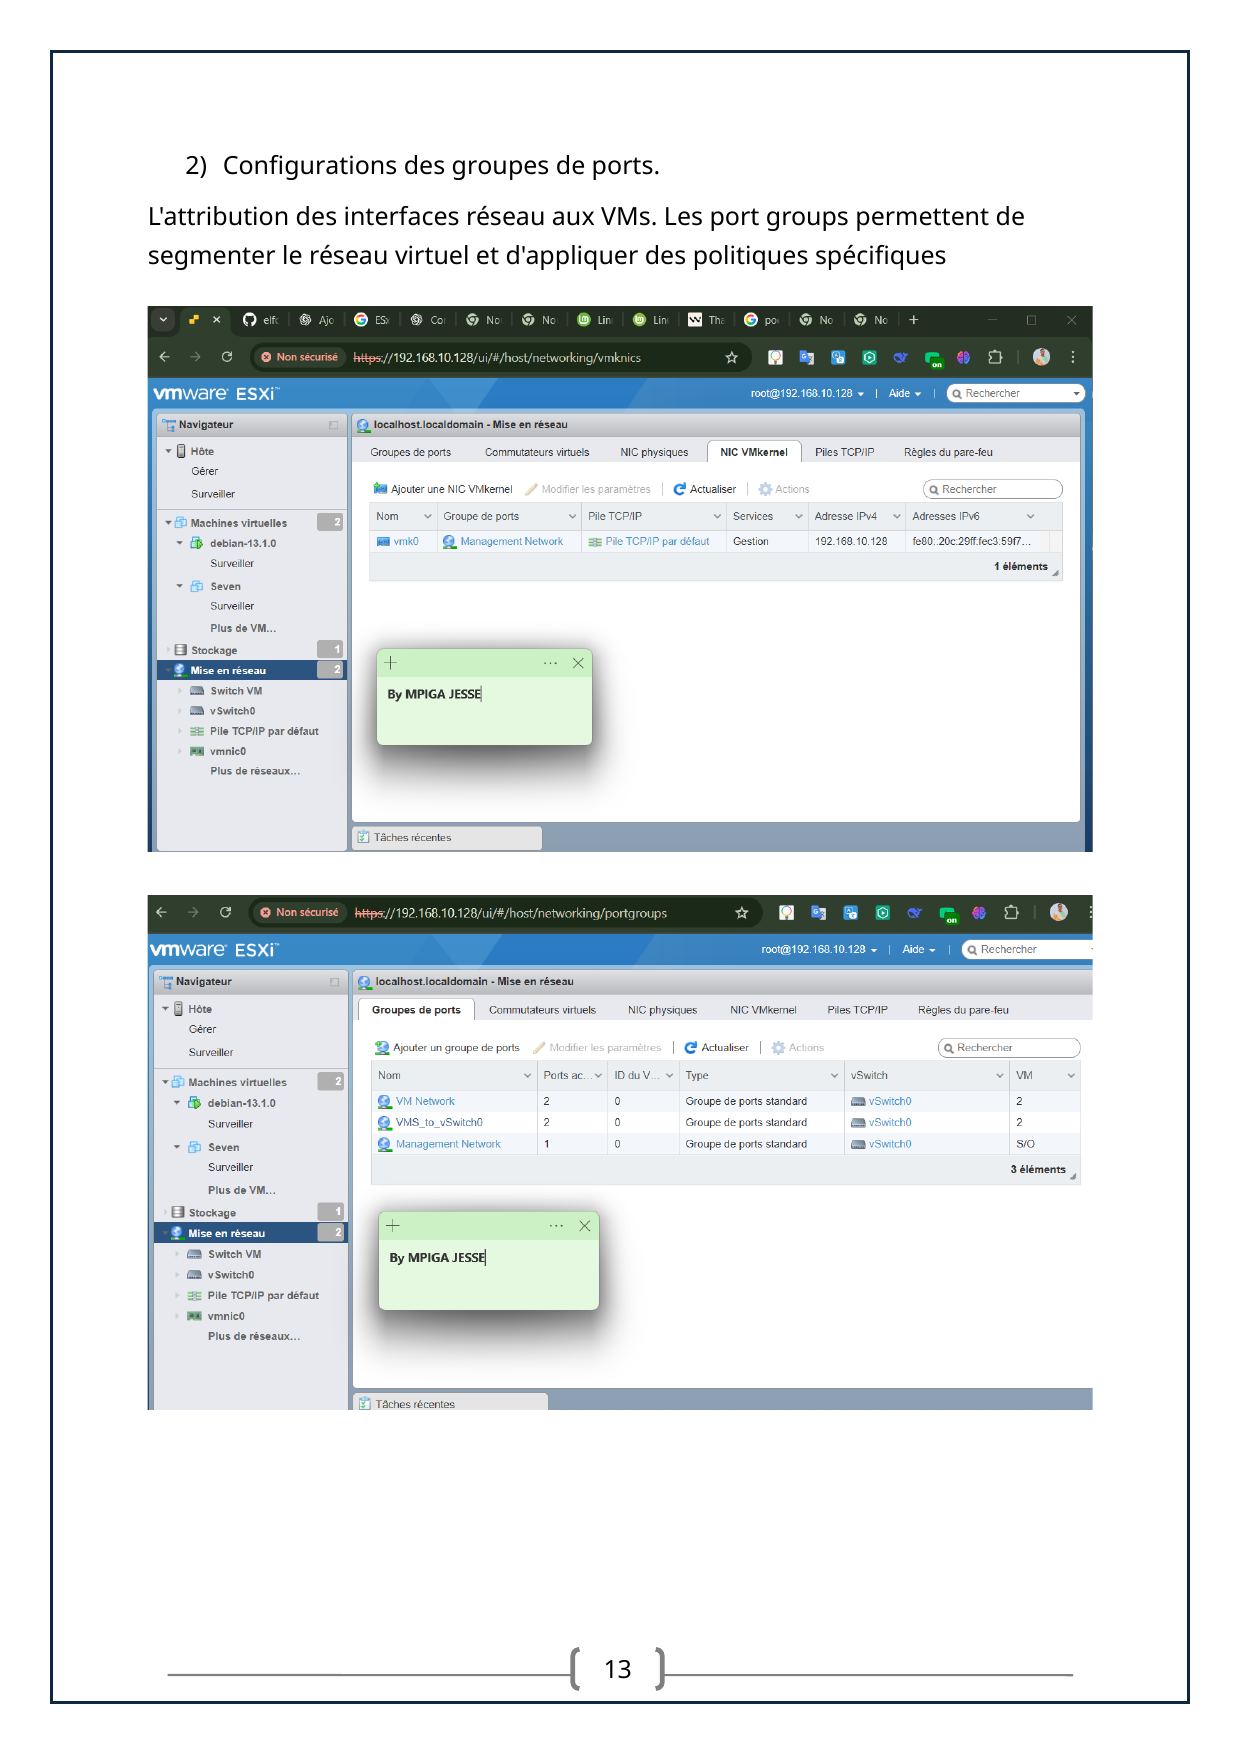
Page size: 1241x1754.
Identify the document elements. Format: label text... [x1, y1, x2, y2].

picture [147, 306, 1093, 852]
text L'attribution des interfaces réseau aux VMs. Les port groups permettent de segmenter le réseau virtuel et d'appliquer des politiques spécifiques [148, 199, 1093, 272]
list Configurations des groupes de ports. [185, 148, 1093, 182]
picture [147, 895, 1093, 1410]
